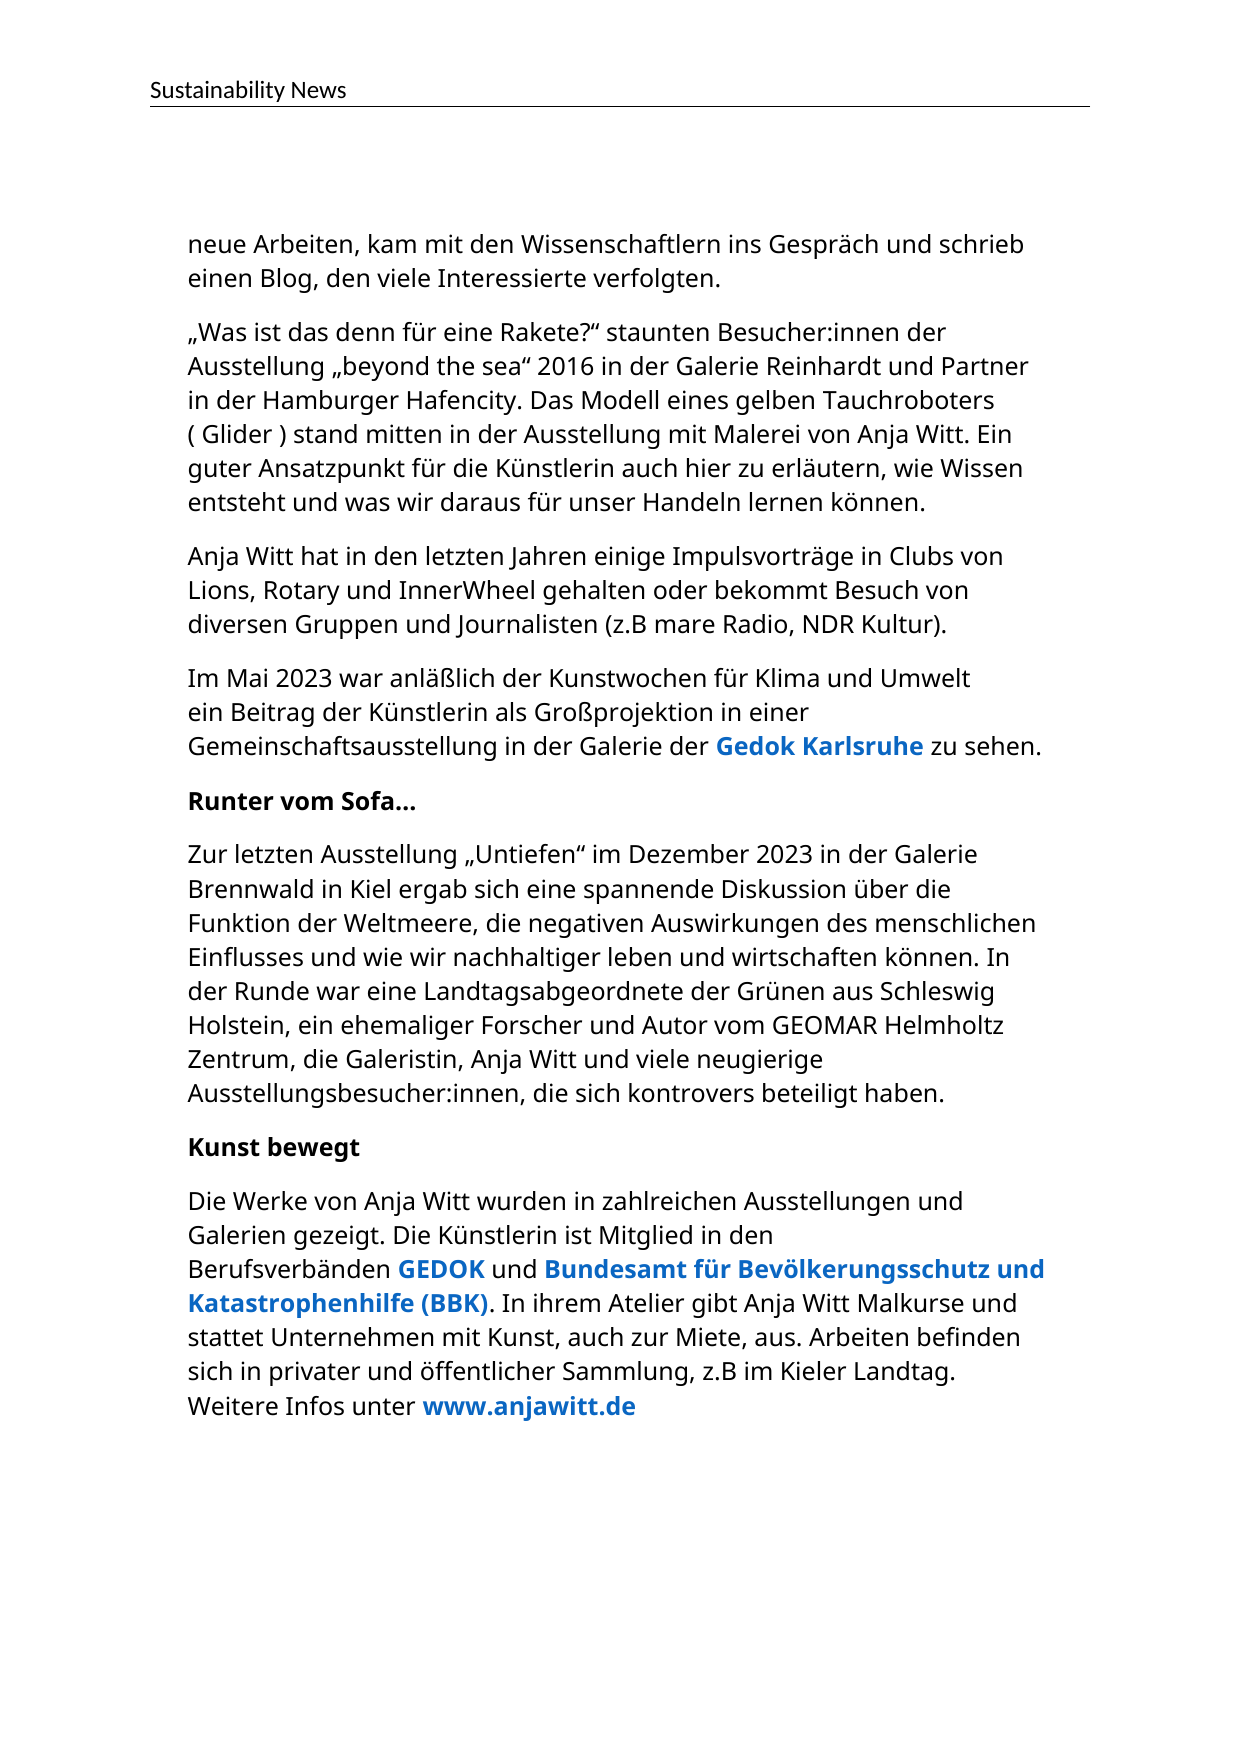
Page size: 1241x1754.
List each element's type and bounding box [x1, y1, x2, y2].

table_cell [150, 150, 1090, 1447]
